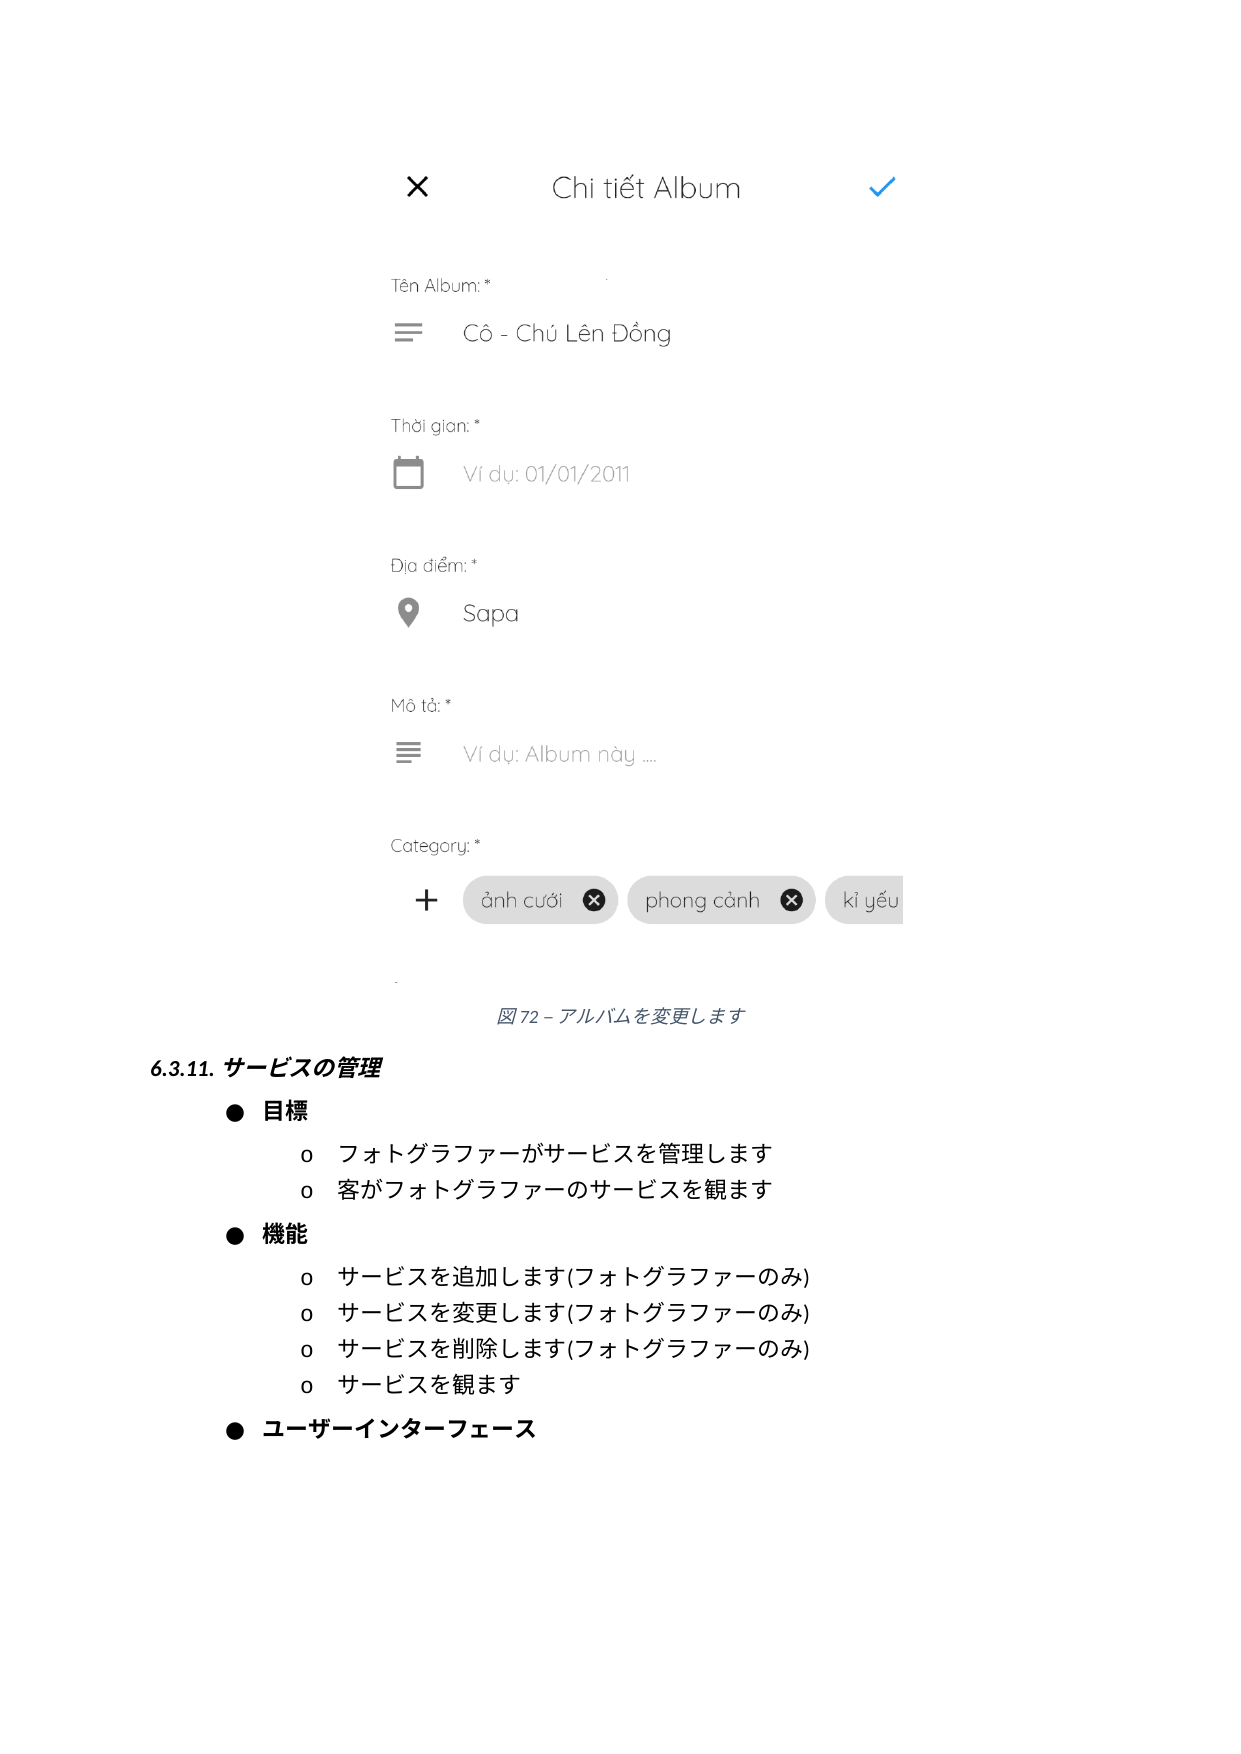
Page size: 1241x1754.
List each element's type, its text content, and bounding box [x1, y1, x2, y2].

list 客がフォトグラファーのサービスを観ます [300, 1172, 1093, 1206]
list 目標 [225, 1086, 1093, 1133]
list サービスを観ます [300, 1367, 1093, 1401]
subtitle 6.3.11. サービスの管理 [150, 1050, 1093, 1083]
list フォトグラファーがサービスを管理します [300, 1136, 1093, 1170]
picture [375, 150, 918, 983]
list 機能 [225, 1208, 1093, 1255]
list サービスを削除します(フォトグラファーのみ) [300, 1331, 1093, 1365]
list サービスを変更します(フォトグラファーのみ) [300, 1295, 1093, 1329]
list サービスを追加します(フォトグラファーのみ) [300, 1259, 1093, 1293]
list ユーザーインターフェース [225, 1403, 1093, 1450]
text 図72 – アルバムを変更します [150, 1002, 1093, 1029]
